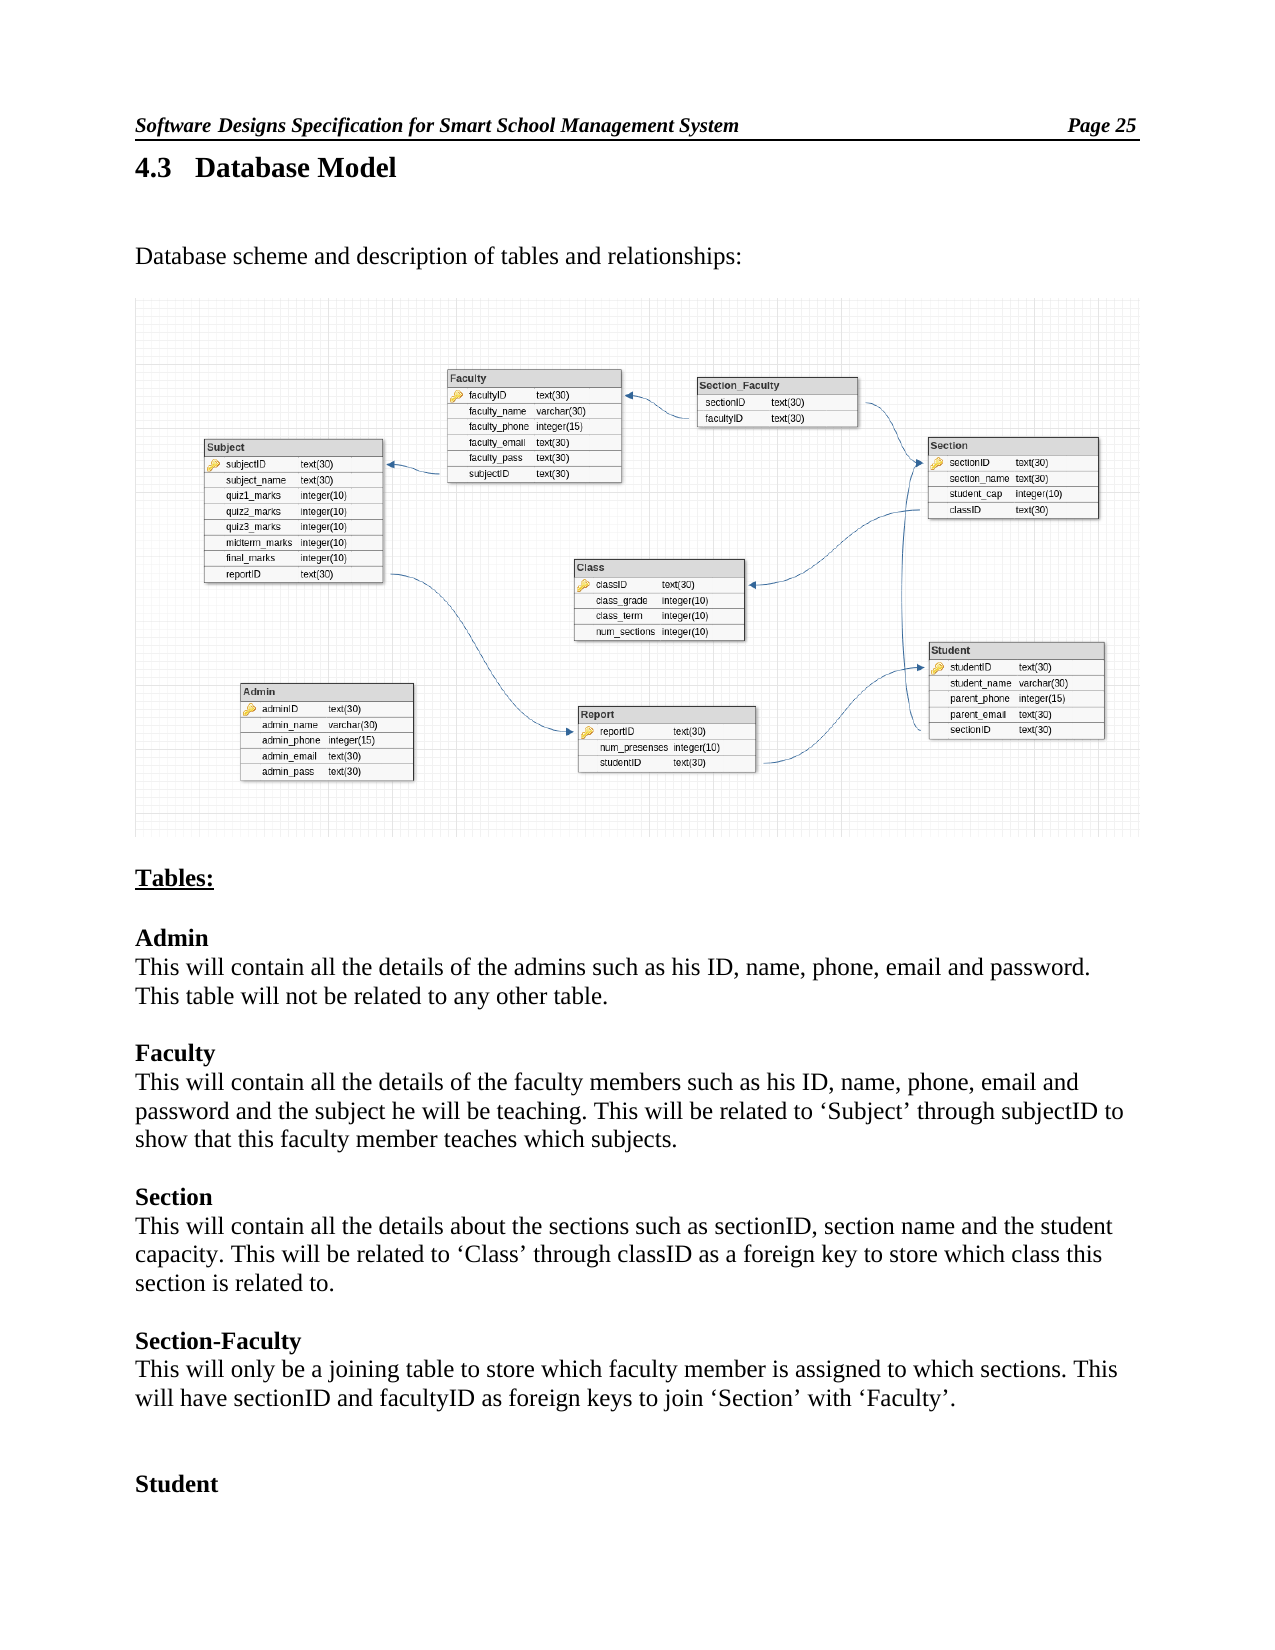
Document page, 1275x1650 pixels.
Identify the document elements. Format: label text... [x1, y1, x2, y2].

text Section [135, 1182, 1140, 1211]
text This will contain all the details of the faculty members such as his ID, name, phone, email and password and the subject he will be teaching. This will be related to ‘Subject’ through subjectID to show that this faculty member teaches which subjects. [135, 1067, 1140, 1153]
subtitle Database Model [135, 150, 1140, 183]
text Admin [135, 923, 1140, 952]
text Student [135, 1469, 1140, 1498]
text Database scheme and description of tables and relationships: [135, 241, 1140, 270]
text Faculty [135, 1038, 1140, 1067]
picture [135, 298, 1140, 837]
text Section-Faculty [135, 1326, 1140, 1354]
text This will only be a joining table to store which faculty member is assigned to which sections. This will have sectionID and facultyID as foreign keys to join ‘Section’ with ‘Faculty’. [135, 1354, 1140, 1412]
text This will contain all the details of the admins such as his ID, name, phone, email and password. This table will not be related to any other table. [135, 952, 1140, 1009]
text Tables: [135, 863, 1140, 892]
text This will contain all the details about the sections such as sectionID, section name and the student capacity. This will be related to ‘Class’ through classID as a foreign key to store which class this section is related to. [135, 1211, 1140, 1297]
